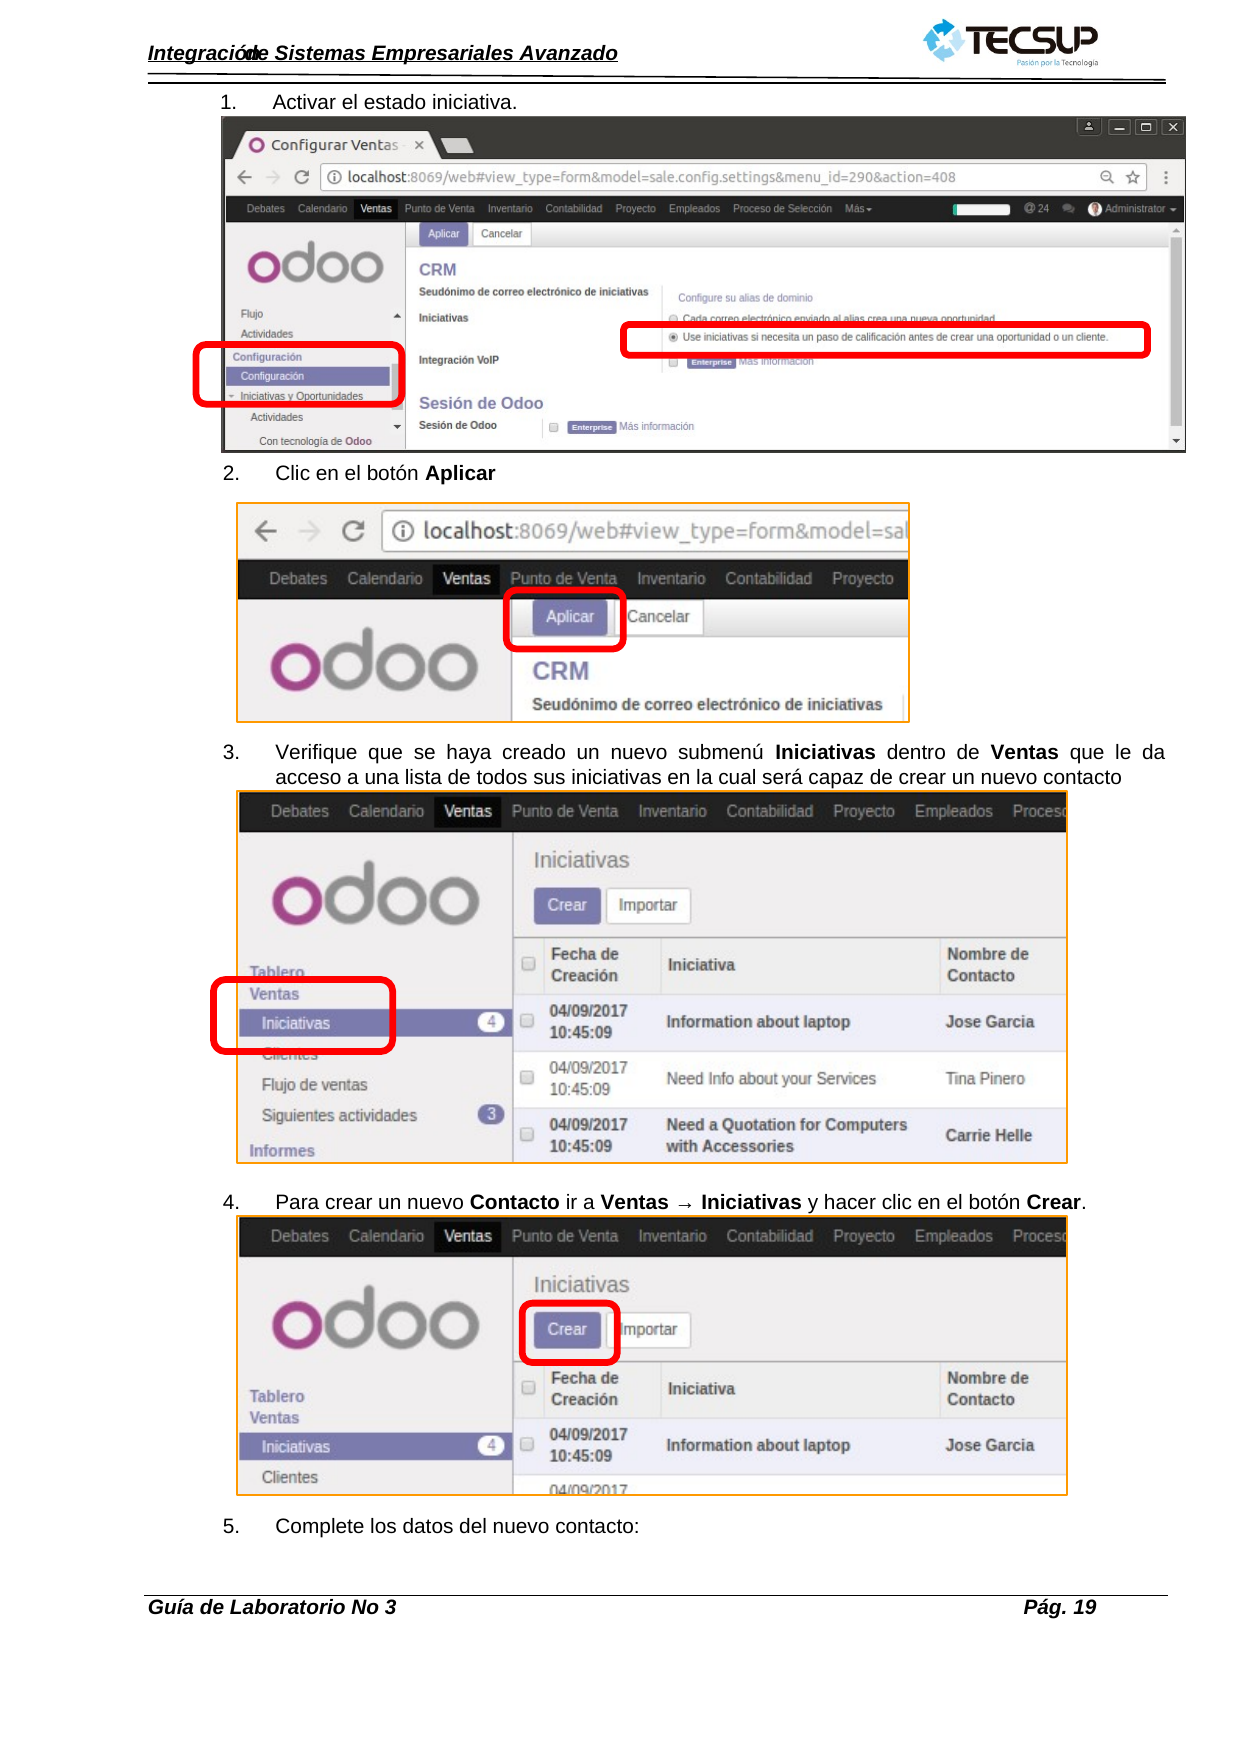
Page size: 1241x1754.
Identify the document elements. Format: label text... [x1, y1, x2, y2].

list Para crear un nuevo Contacto ir a Ventas → Iniciativas y hacer clic en el botón Crear. [223, 1190, 1165, 1214]
picture [221, 116, 1186, 453]
picture [238, 1217, 1066, 1494]
picture [238, 504, 908, 721]
picture [238, 983, 389, 1048]
list Complete los datos del nuevo contacto: [223, 1514, 1165, 1538]
list Verifique que se haya creado un nuevo submenú Iniciativas dentro de Ventas que le da acceso a una lista de todos sus iniciativas en la cual será capaz de crear un nuevo contacto [223, 740, 1165, 789]
picture [922, 18, 1102, 69]
picture [221, 348, 398, 400]
picture [238, 792, 1066, 1162]
text 1. Activar el estado iniciativa. [148, 90, 1166, 114]
